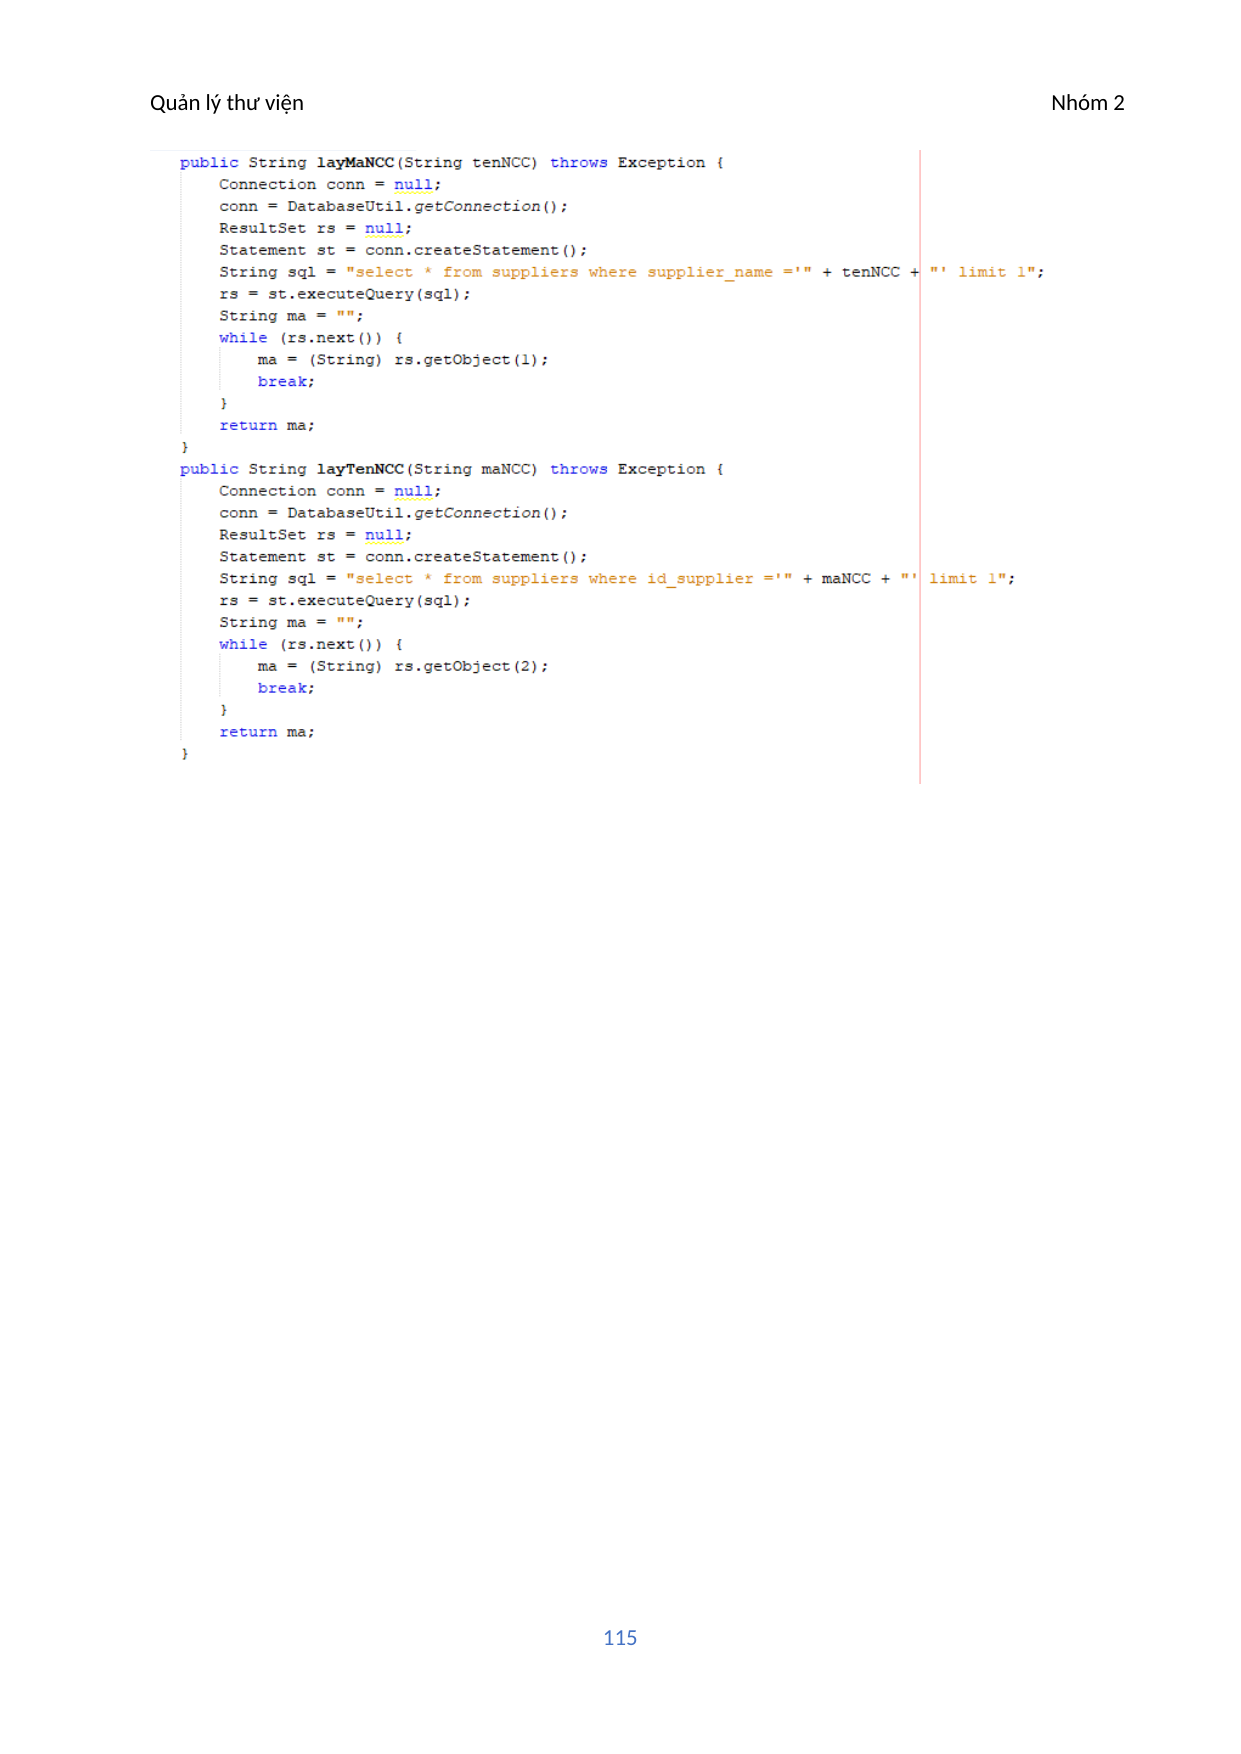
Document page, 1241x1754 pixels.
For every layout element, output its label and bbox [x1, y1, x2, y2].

picture [150, 150, 1091, 784]
